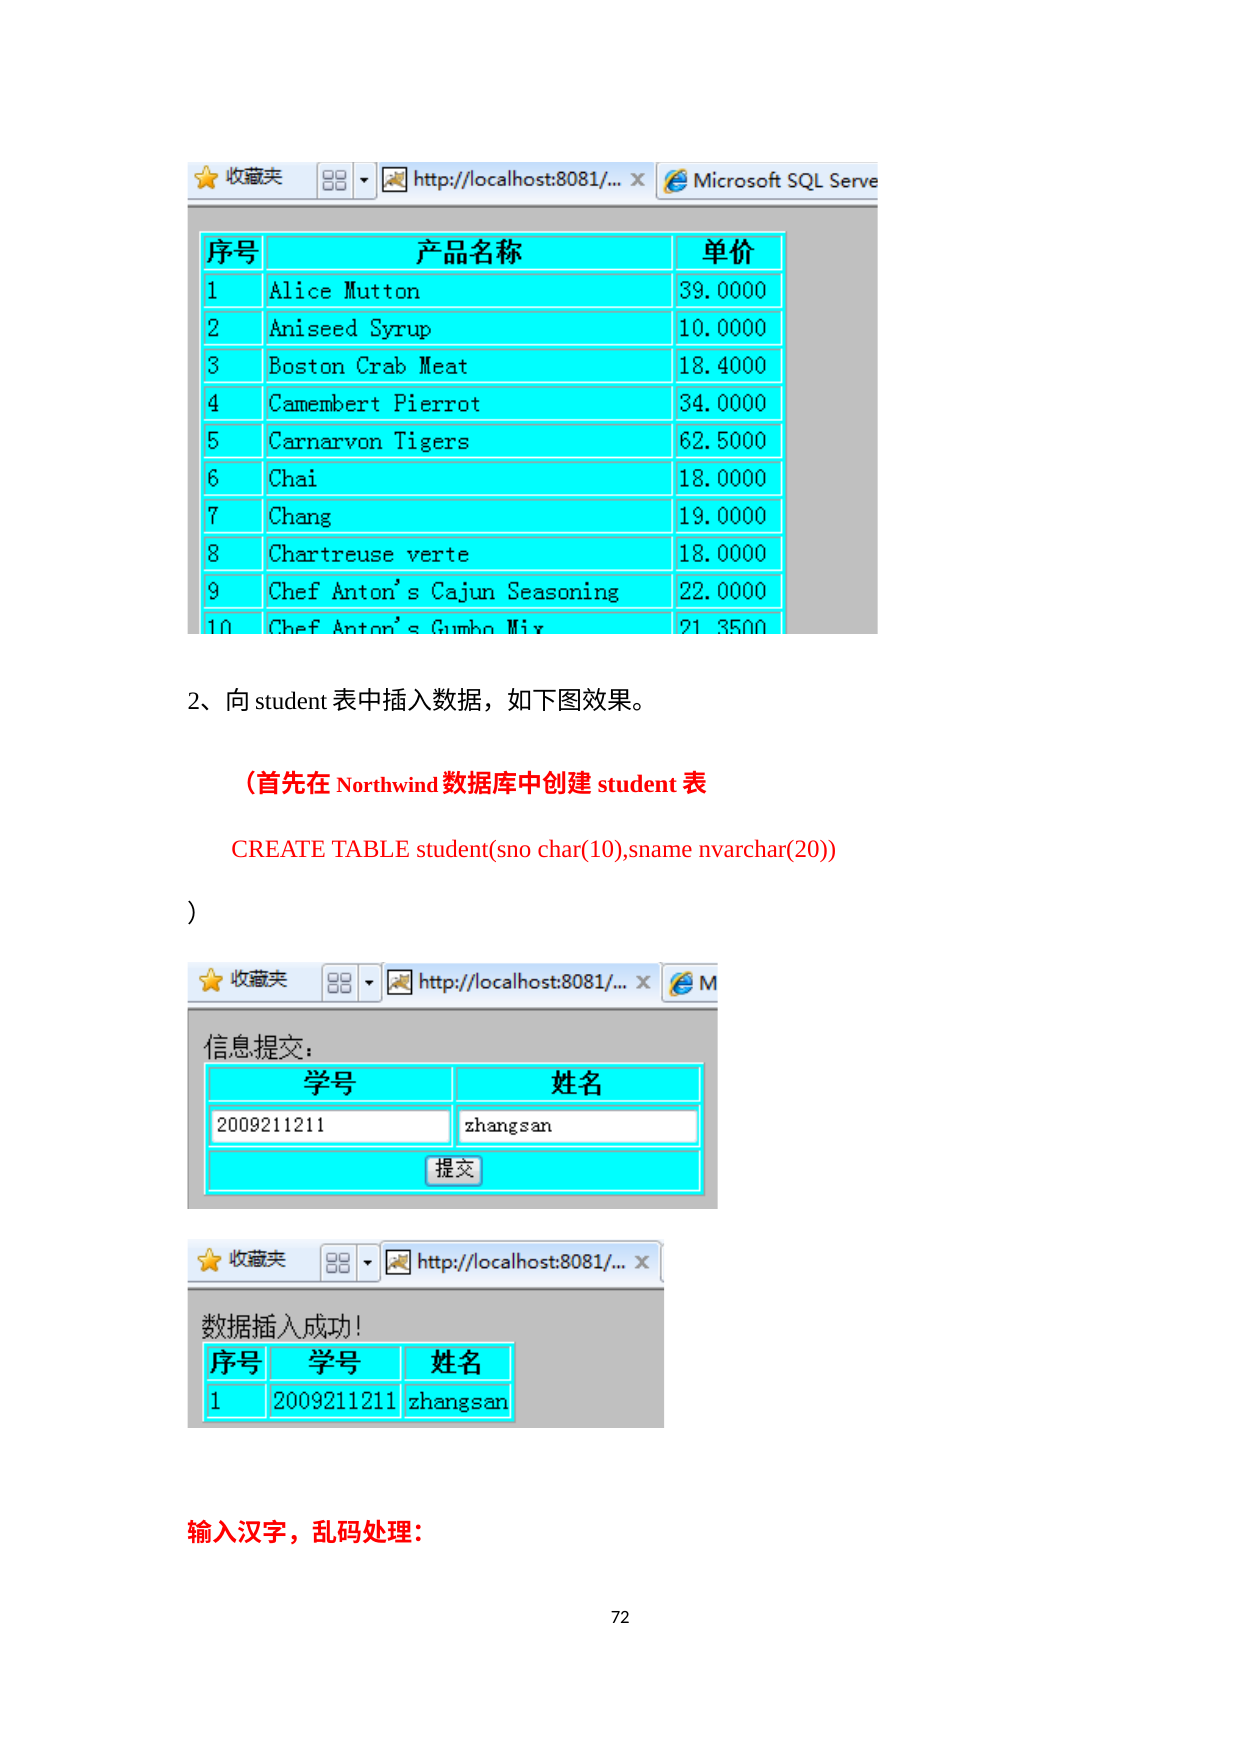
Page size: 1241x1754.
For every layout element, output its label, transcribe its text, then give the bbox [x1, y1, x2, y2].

text CREATE TABLE student(sno char(10),sname nvarchar(20)) [231, 832, 1053, 865]
picture [187, 162, 878, 634]
text （首先在Northwind数据库中创建student表 [231, 749, 1053, 814]
text 2、向student表中插入数据，如下图效果。 [187, 666, 1053, 731]
text ） [187, 879, 1053, 944]
picture [187, 1239, 665, 1428]
text 输入汉字，乱码处理： [187, 1498, 1053, 1563]
picture [187, 962, 718, 1209]
